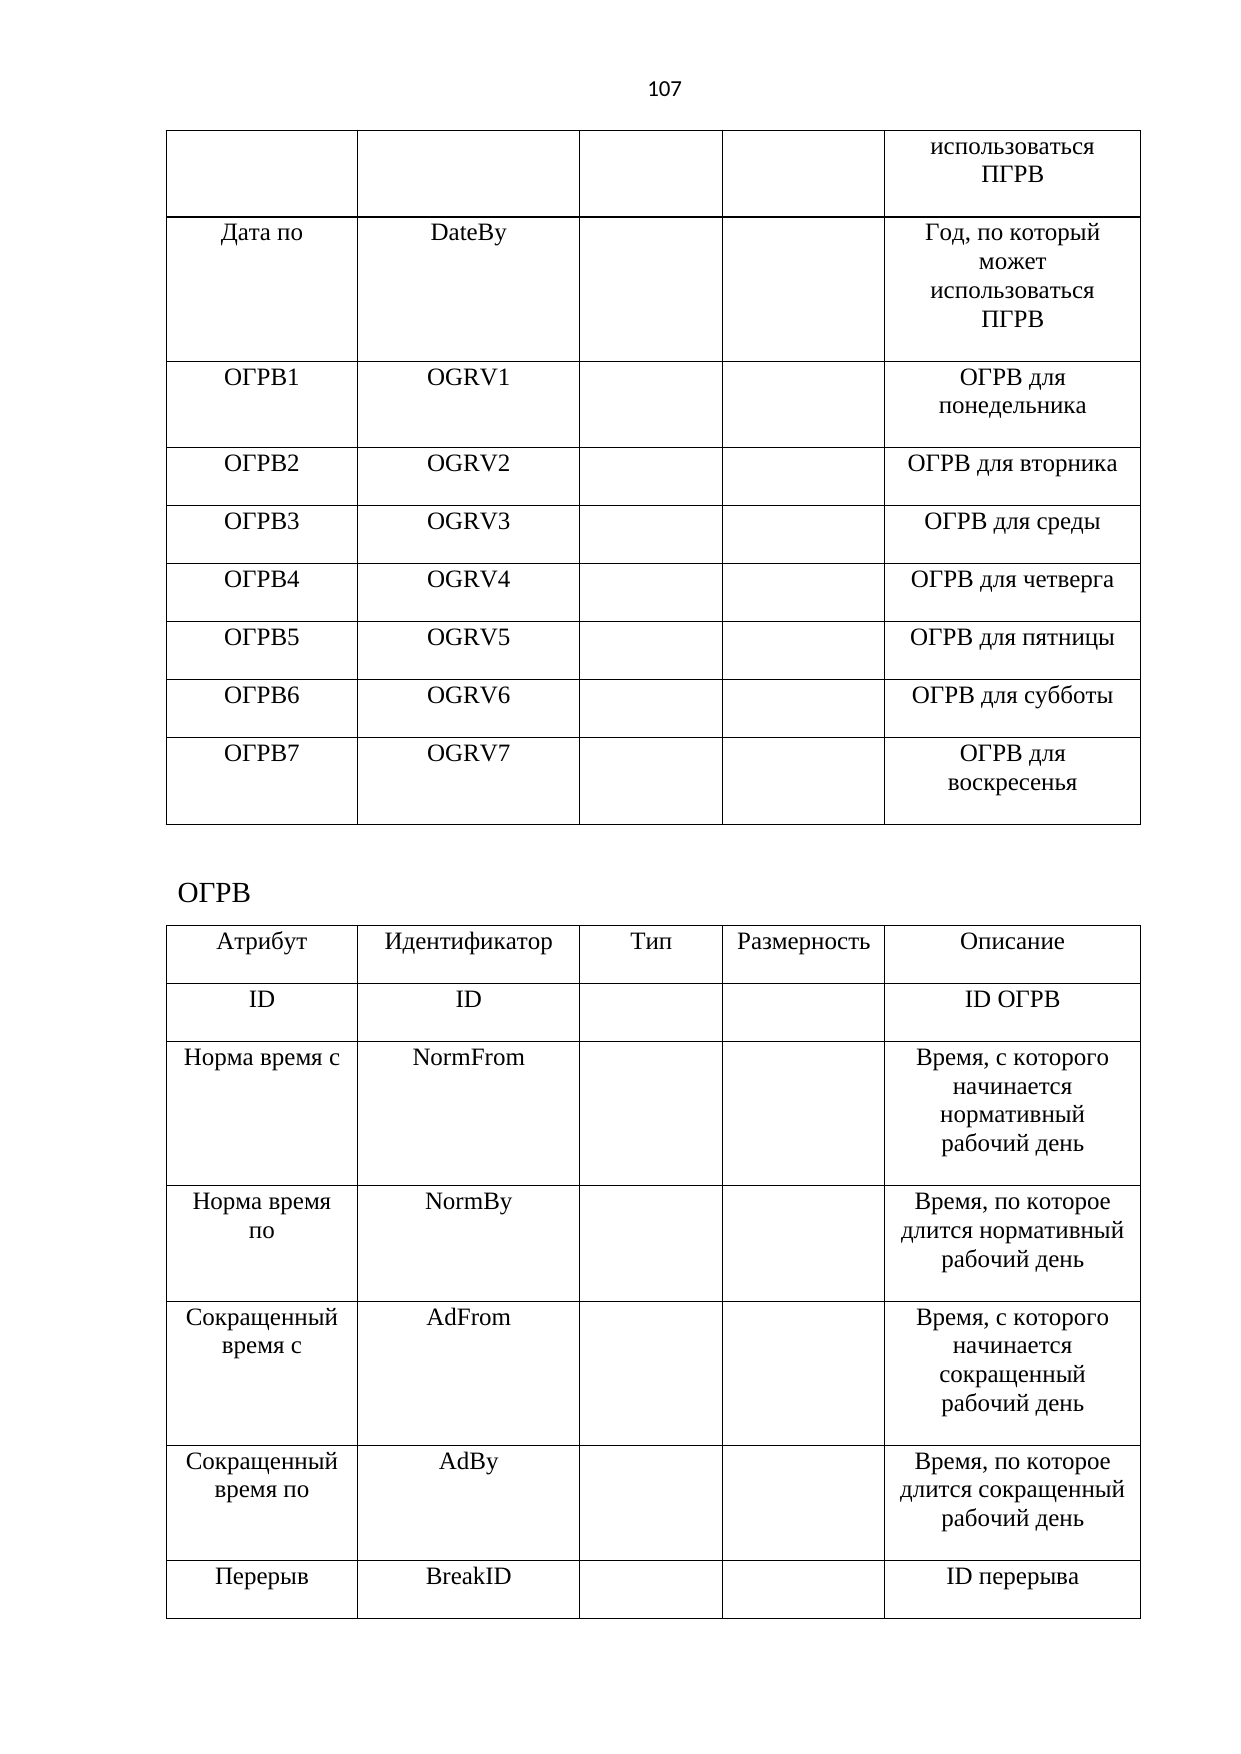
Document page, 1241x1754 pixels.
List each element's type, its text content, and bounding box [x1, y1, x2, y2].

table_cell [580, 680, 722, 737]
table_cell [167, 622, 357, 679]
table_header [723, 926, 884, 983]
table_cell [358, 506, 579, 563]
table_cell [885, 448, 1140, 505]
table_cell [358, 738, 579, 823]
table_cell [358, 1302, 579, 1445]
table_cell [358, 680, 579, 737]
text ОГРВ [177, 875, 1152, 908]
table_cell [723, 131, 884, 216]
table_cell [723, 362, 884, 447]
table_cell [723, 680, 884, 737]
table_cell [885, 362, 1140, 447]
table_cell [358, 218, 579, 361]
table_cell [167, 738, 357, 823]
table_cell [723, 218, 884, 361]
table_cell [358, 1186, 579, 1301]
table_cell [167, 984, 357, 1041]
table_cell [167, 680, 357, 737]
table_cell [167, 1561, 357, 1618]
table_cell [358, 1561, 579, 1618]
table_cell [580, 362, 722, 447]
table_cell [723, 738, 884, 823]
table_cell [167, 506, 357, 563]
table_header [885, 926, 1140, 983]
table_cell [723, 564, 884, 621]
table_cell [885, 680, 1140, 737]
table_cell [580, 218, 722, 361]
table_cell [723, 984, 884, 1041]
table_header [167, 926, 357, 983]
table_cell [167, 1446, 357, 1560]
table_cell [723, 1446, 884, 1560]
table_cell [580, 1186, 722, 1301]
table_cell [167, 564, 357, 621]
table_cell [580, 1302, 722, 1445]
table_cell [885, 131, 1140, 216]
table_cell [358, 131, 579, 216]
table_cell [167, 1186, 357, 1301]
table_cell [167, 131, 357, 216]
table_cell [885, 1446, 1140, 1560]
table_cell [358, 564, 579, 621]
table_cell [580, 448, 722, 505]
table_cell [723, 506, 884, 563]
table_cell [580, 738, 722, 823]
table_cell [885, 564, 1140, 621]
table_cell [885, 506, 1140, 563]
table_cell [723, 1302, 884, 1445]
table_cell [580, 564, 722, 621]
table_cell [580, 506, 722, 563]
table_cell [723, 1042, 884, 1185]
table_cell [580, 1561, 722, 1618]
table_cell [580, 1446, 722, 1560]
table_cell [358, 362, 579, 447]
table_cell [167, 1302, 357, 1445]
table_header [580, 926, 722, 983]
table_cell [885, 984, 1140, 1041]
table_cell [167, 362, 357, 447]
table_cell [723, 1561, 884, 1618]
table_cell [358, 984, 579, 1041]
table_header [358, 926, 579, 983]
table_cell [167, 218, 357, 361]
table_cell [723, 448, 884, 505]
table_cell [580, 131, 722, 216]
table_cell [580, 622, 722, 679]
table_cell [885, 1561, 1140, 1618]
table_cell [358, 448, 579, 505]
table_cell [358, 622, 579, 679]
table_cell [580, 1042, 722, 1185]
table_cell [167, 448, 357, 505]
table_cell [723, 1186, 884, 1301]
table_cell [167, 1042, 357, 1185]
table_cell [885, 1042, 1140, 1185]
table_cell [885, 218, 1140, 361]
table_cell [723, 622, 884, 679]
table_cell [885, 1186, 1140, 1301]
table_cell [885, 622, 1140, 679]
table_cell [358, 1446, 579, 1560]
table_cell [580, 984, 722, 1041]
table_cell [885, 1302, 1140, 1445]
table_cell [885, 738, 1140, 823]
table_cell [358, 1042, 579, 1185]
